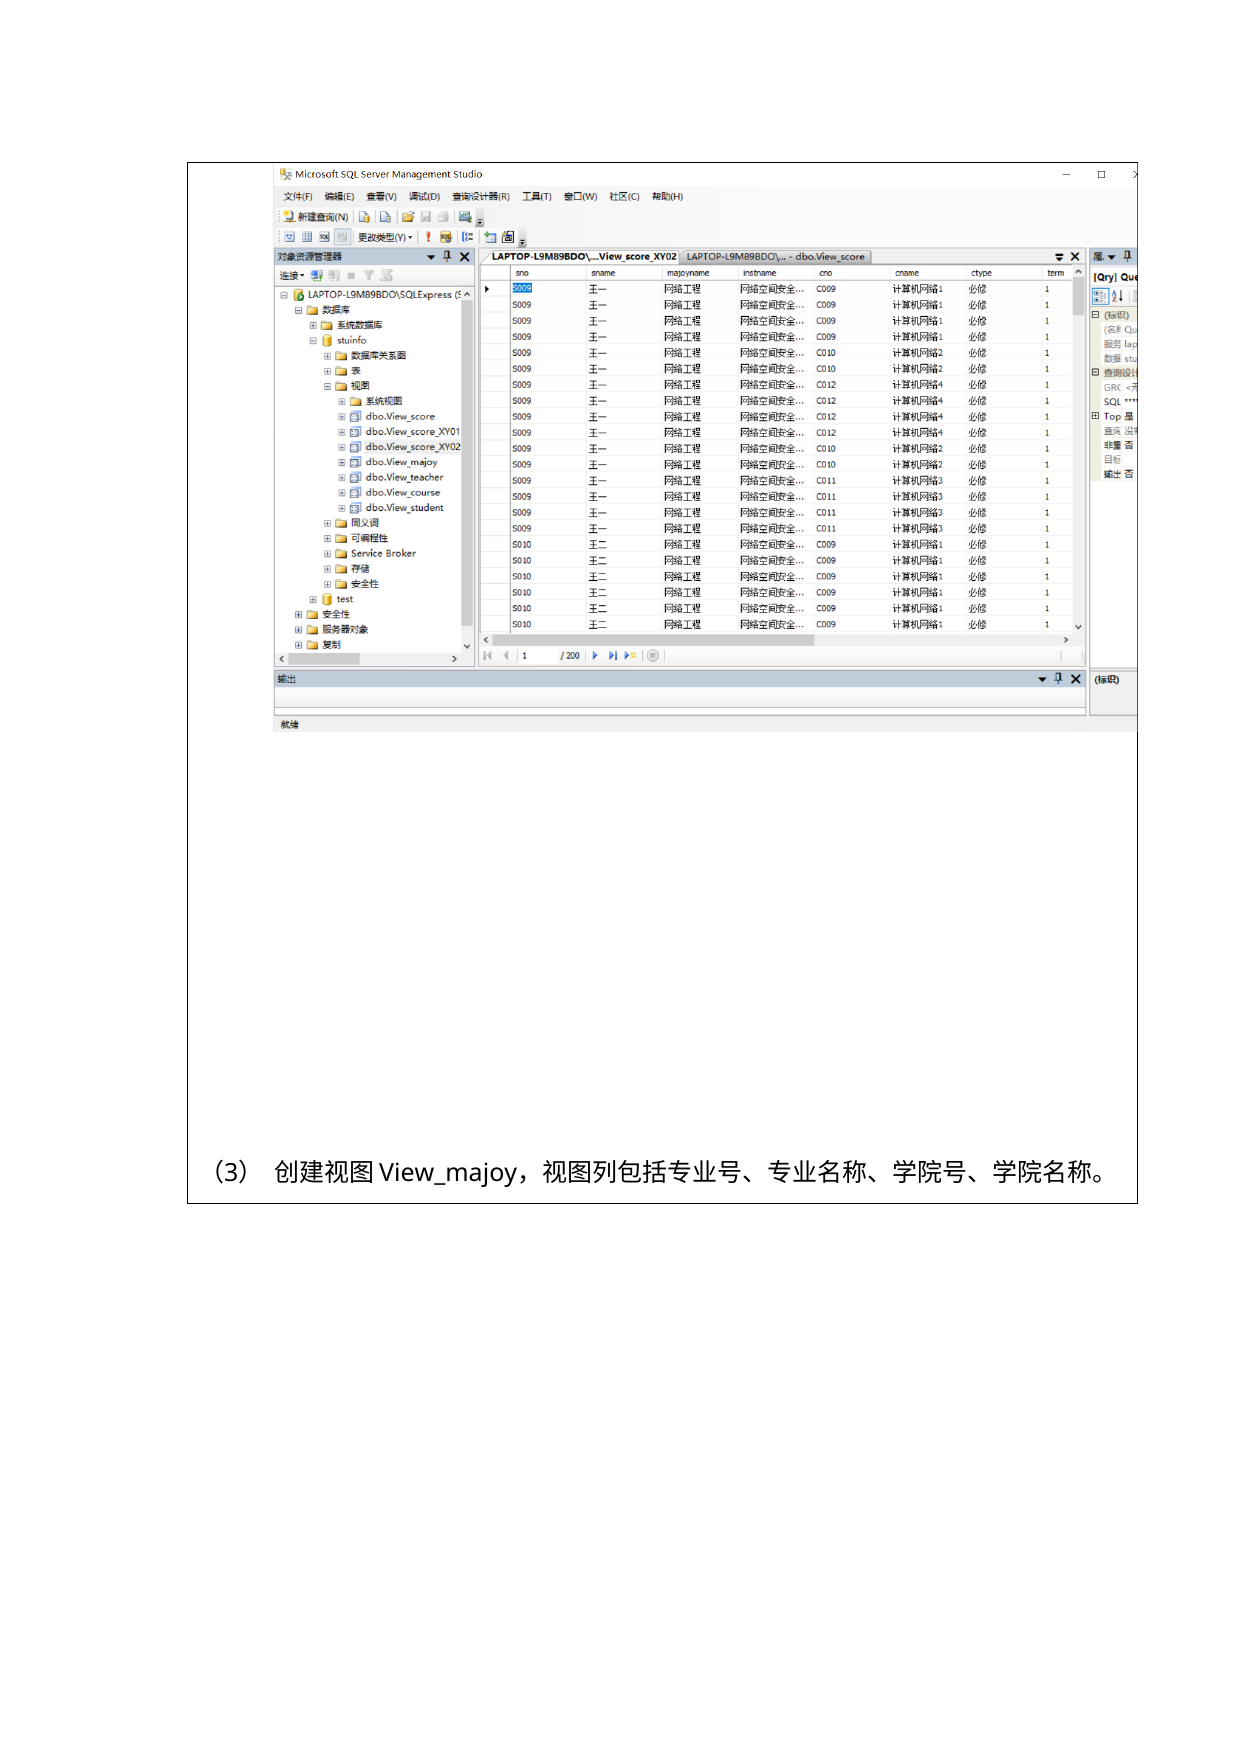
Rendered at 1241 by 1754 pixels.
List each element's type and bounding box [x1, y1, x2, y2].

picture [273, 163, 1138, 732]
table_cell [188, 163, 1137, 1203]
